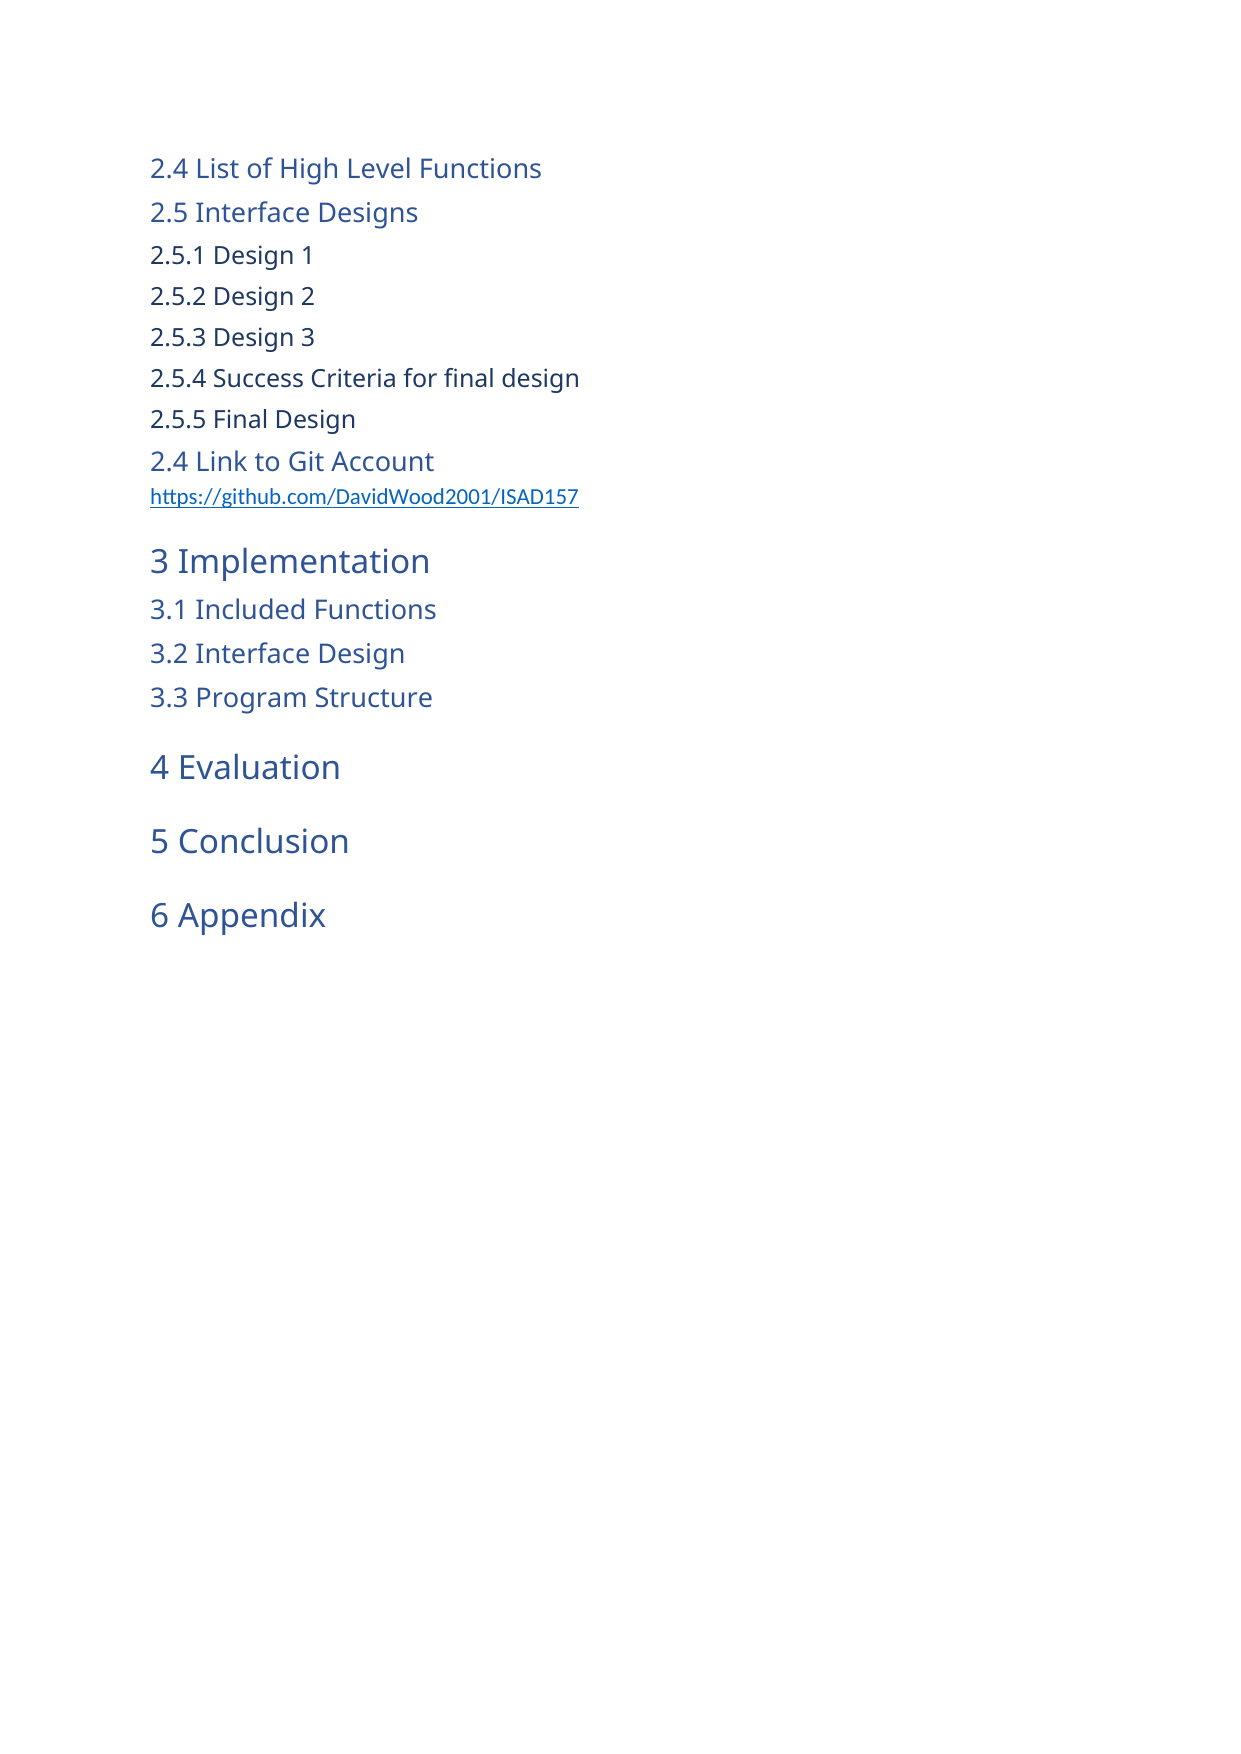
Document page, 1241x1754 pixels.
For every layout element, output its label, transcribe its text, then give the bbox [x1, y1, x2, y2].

subtitle 2.4 List of High Level Functions [150, 150, 1090, 187]
subtitle 3 Implementation [150, 538, 1090, 583]
text https://github.com/DavidWood2001/ISAD157 [150, 482, 1090, 510]
subtitle 6 Appendix [150, 891, 1090, 937]
subtitle 2.5.2 Design 2 [150, 279, 1090, 313]
subtitle 3.1 Included Functions [150, 591, 1090, 628]
subtitle 2.5.4 Success Criteria for final design [150, 361, 1090, 395]
subtitle 2.5.3 Design 3 [150, 320, 1090, 354]
subtitle 2.4 Link to Git Account [150, 443, 1090, 479]
subtitle 2.5.5 Final Design [150, 402, 1090, 436]
subtitle 4 Evaluation [150, 743, 1090, 789]
subtitle 5 Conclusion [150, 817, 1090, 863]
subtitle 3.2 Interface Design [150, 635, 1090, 672]
subtitle 2.5 Interface Designs [150, 194, 1090, 231]
subtitle 2.5.1 Design 1 [150, 238, 1090, 272]
subtitle 3.3 Program Structure [150, 679, 1090, 716]
